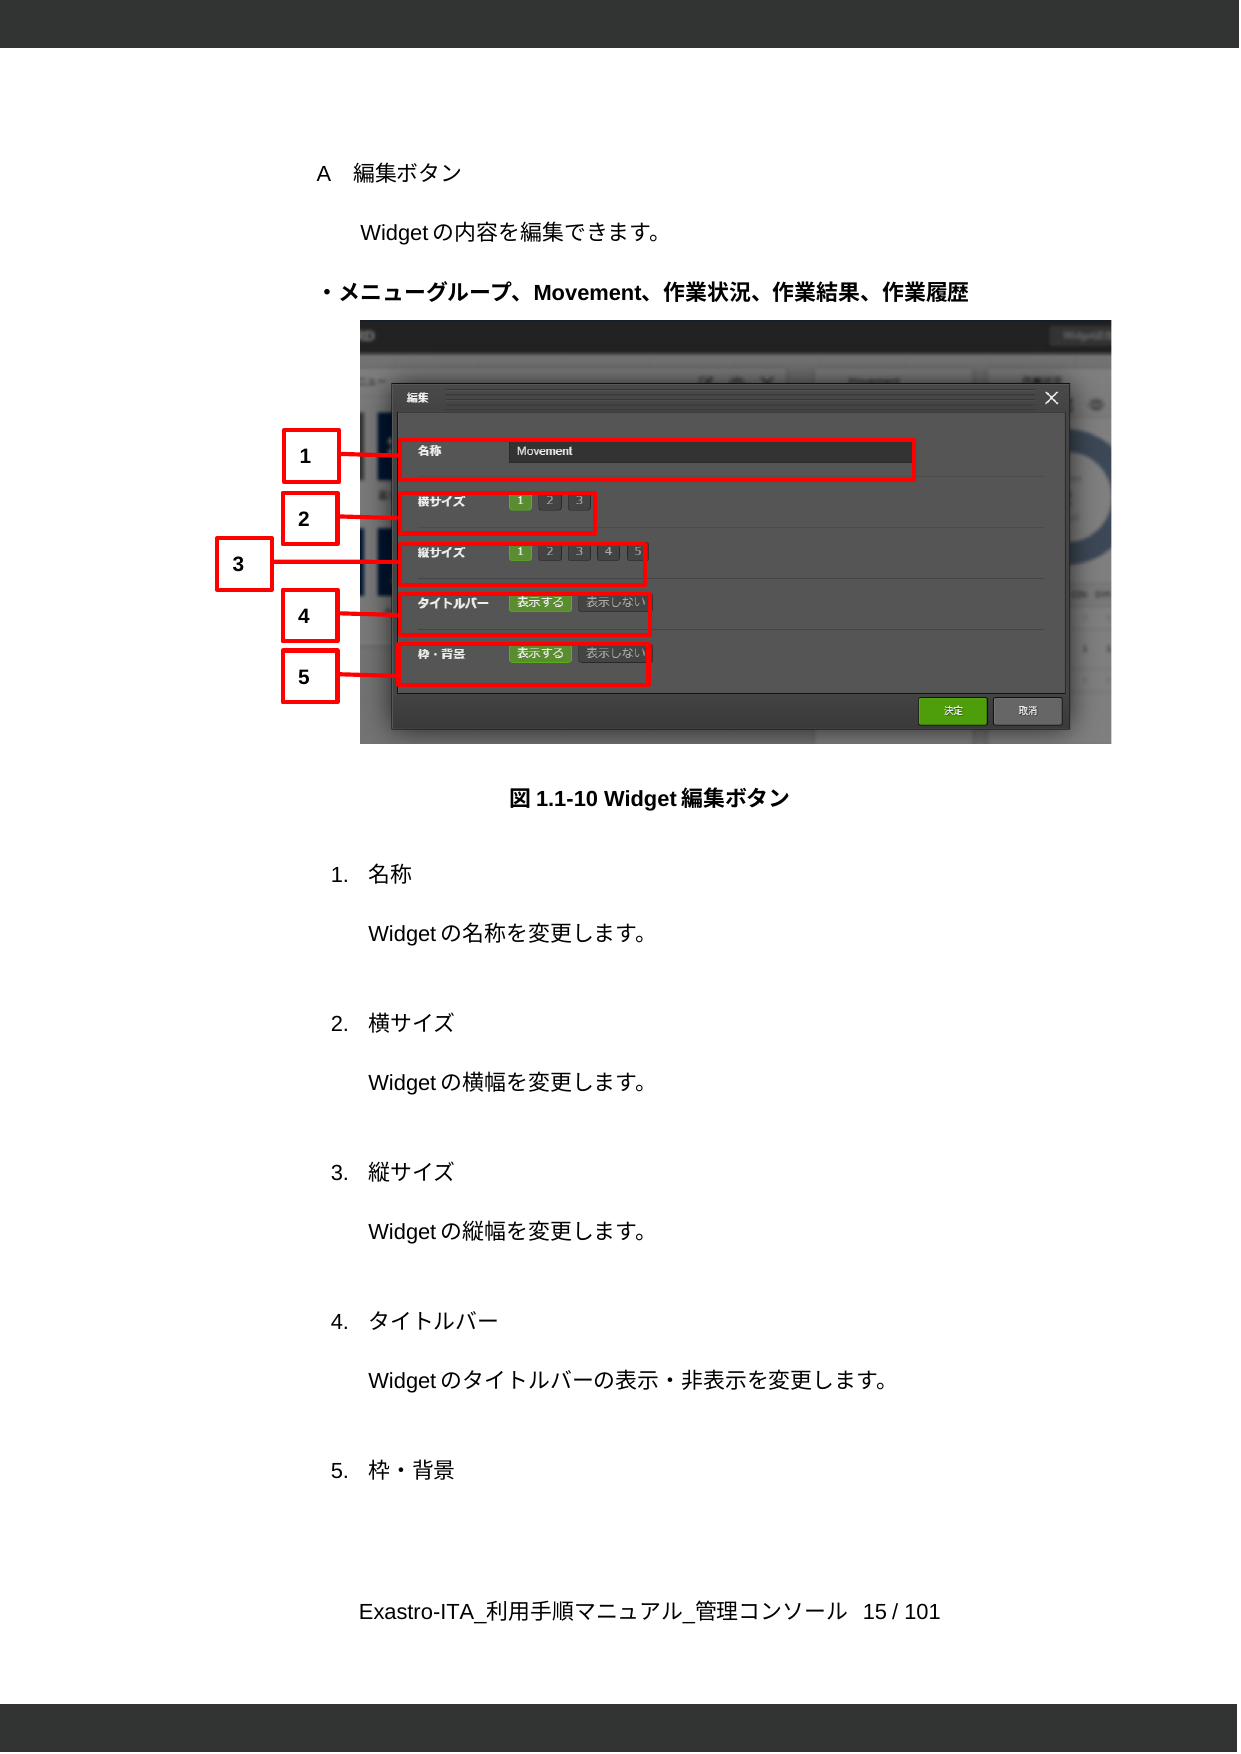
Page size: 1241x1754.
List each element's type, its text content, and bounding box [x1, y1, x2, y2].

picture [402, 442, 912, 478]
picture [401, 646, 646, 683]
text 図 1.1-10 Widget編集ボタン [148, 767, 1152, 827]
list Widgetの名称を変更します。 [368, 902, 1152, 962]
picture [360, 320, 1112, 744]
list Widgetのタイトルバーの表示・非表示を変更します。 [368, 1349, 1152, 1409]
list 縦サイズ [331, 1141, 1152, 1200]
list タイトルバー [331, 1290, 1152, 1349]
list Widgetの縦幅を変更します。 [368, 1200, 1152, 1260]
list 枠・背景 [331, 1439, 1152, 1498]
picture [402, 546, 643, 583]
picture [402, 495, 593, 531]
list 横サイズ [331, 992, 1152, 1051]
list Widgetの内容を編集できます。 [316, 201, 1152, 261]
picture [0, 0, 1239, 48]
list A 編集ボタン [316, 142, 1152, 201]
list Widgetの横幅を変更します。 [368, 1051, 1152, 1111]
list 名称 [331, 843, 1152, 902]
picture [0, 1704, 1237, 1752]
list ・メニューグループ、Movement、作業状況、作業結果、作業履歴 [316, 261, 1152, 321]
picture [402, 596, 648, 633]
